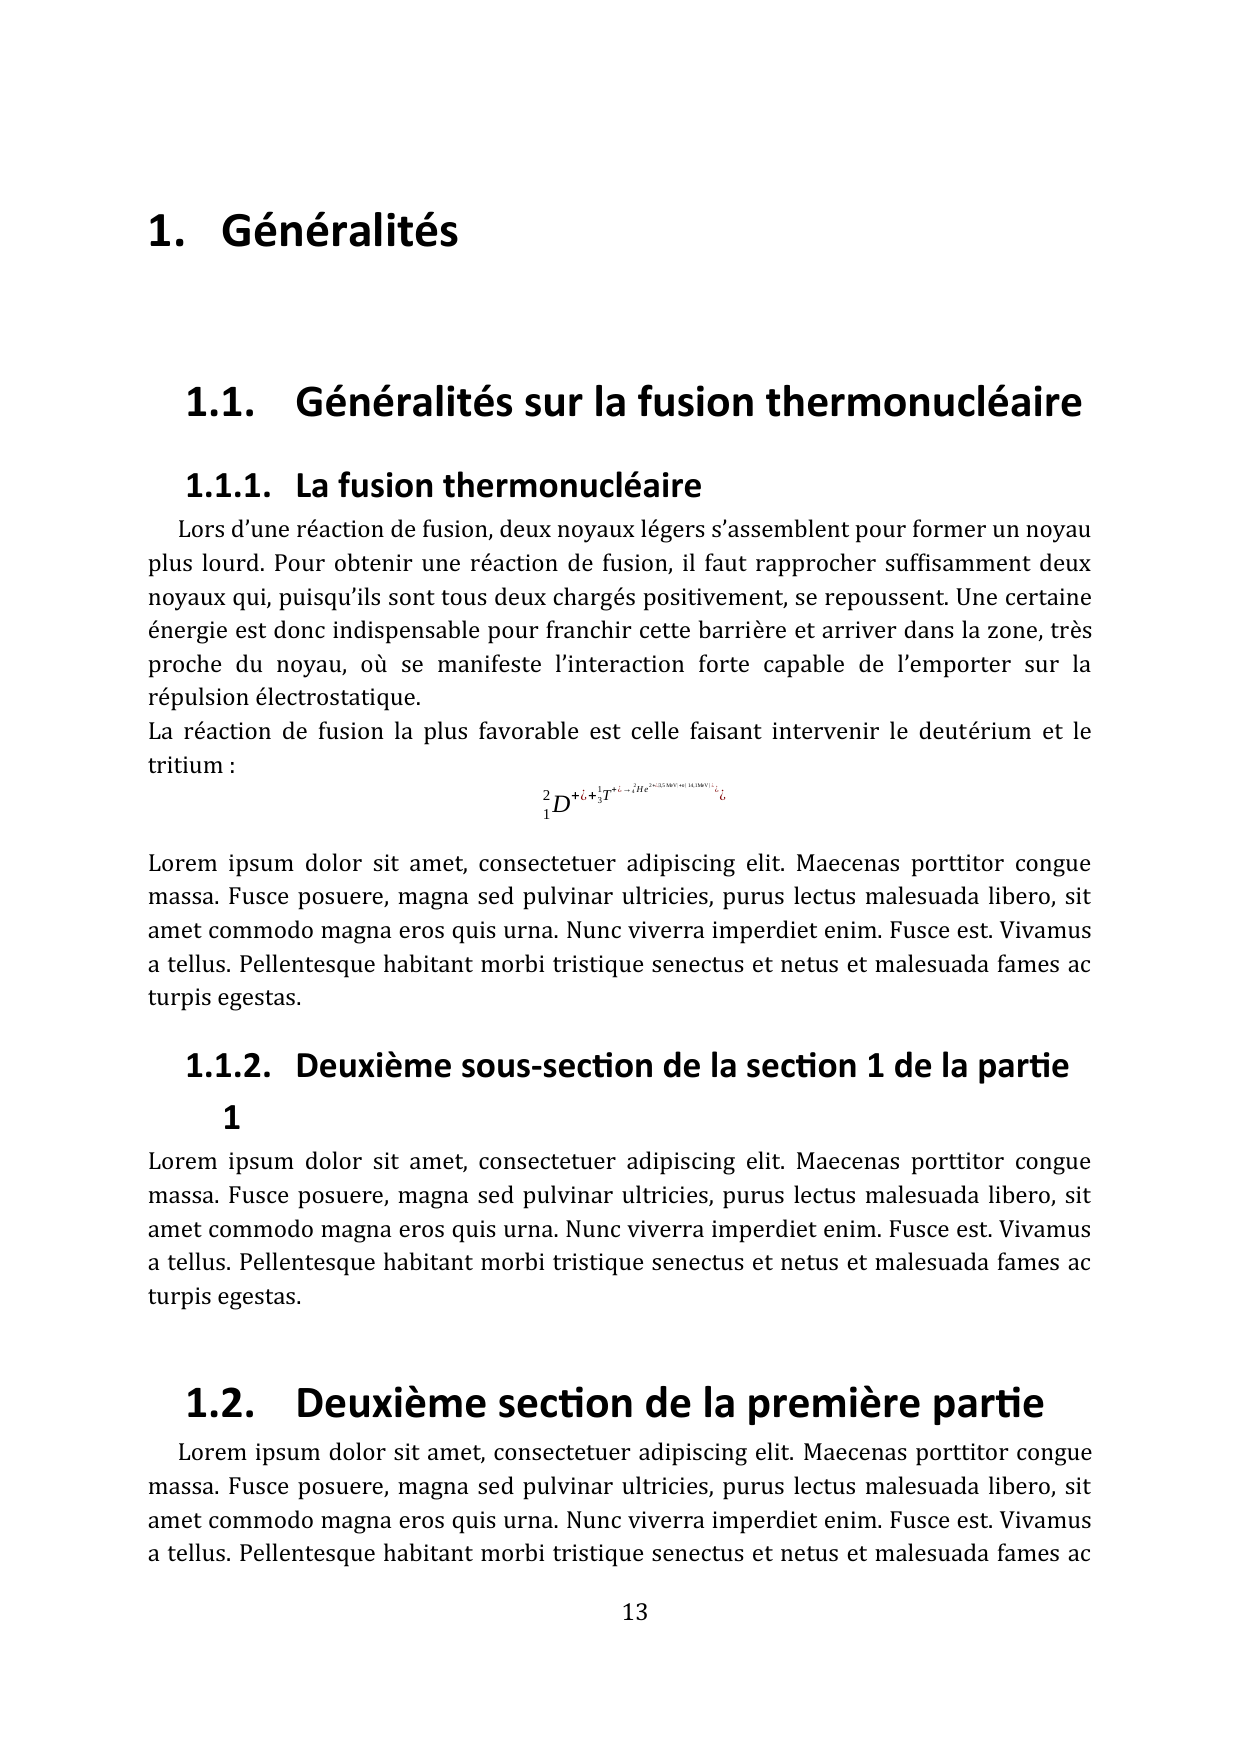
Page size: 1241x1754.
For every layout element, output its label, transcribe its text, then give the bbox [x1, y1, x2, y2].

text Lorem ipsum dolor sit amet, consectetuer adipiscing elit. Maecenas porttitor congue massa. Fusce posuere, magna sed pulvinar ultricies, purus lectus malesuada libero, sit amet commodo magna eros quis urna. Nunc viverra imperdiet enim. Fusce est. Vivamus a tellus. Pellentesque habitant morbi tristique senectus et netus et malesuada fames ac turpis egestas. [148, 847, 1093, 1011]
text Lors d’une réaction de fusion, deux noyaux légers s’assemblent pour former un noyau plus lourd. Pour obtenir une réaction de fusion, il faut rapprocher suffisamment deux noyaux qui, puisqu’ils sont tous deux chargés positivement, se repoussent. Une certaine énergie est donc indispensable pour franchir cette barrière et arriver dans la zone, très proche du noyau, où se manifeste l’interaction forte capable de l’emporter sur la répulsion électrostatique. [148, 514, 1093, 711]
text Lorem ipsum dolor sit amet, consectetuer adipiscing elit. Maecenas porttitor congue massa. Fusce posuere, magna sed pulvinar ultricies, purus lectus malesuada libero, sit amet commodo magna eros quis urna. Nunc viverra imperdiet enim. Fusce est. Vivamus a tellus. Pellentesque habitant morbi tristique senectus et netus et malesuada fames ac turpis egestas. [148, 1146, 1093, 1310]
text La réaction de fusion la plus favorable est celle faisant intervenir le deutérium et le tritium : [148, 716, 1093, 779]
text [148, 1437, 1093, 1567]
subtitle Deuxième sous-section de la section 1 de la partie 1 [185, 1041, 1093, 1139]
subtitle La fusion thermonucléaire [185, 461, 1093, 507]
subtitle Deuxième section de la première partie [185, 1373, 1093, 1429]
subtitle Généralités sur la fusion thermonucléaire [185, 372, 1093, 428]
subtitle Généralités [148, 198, 1093, 259]
